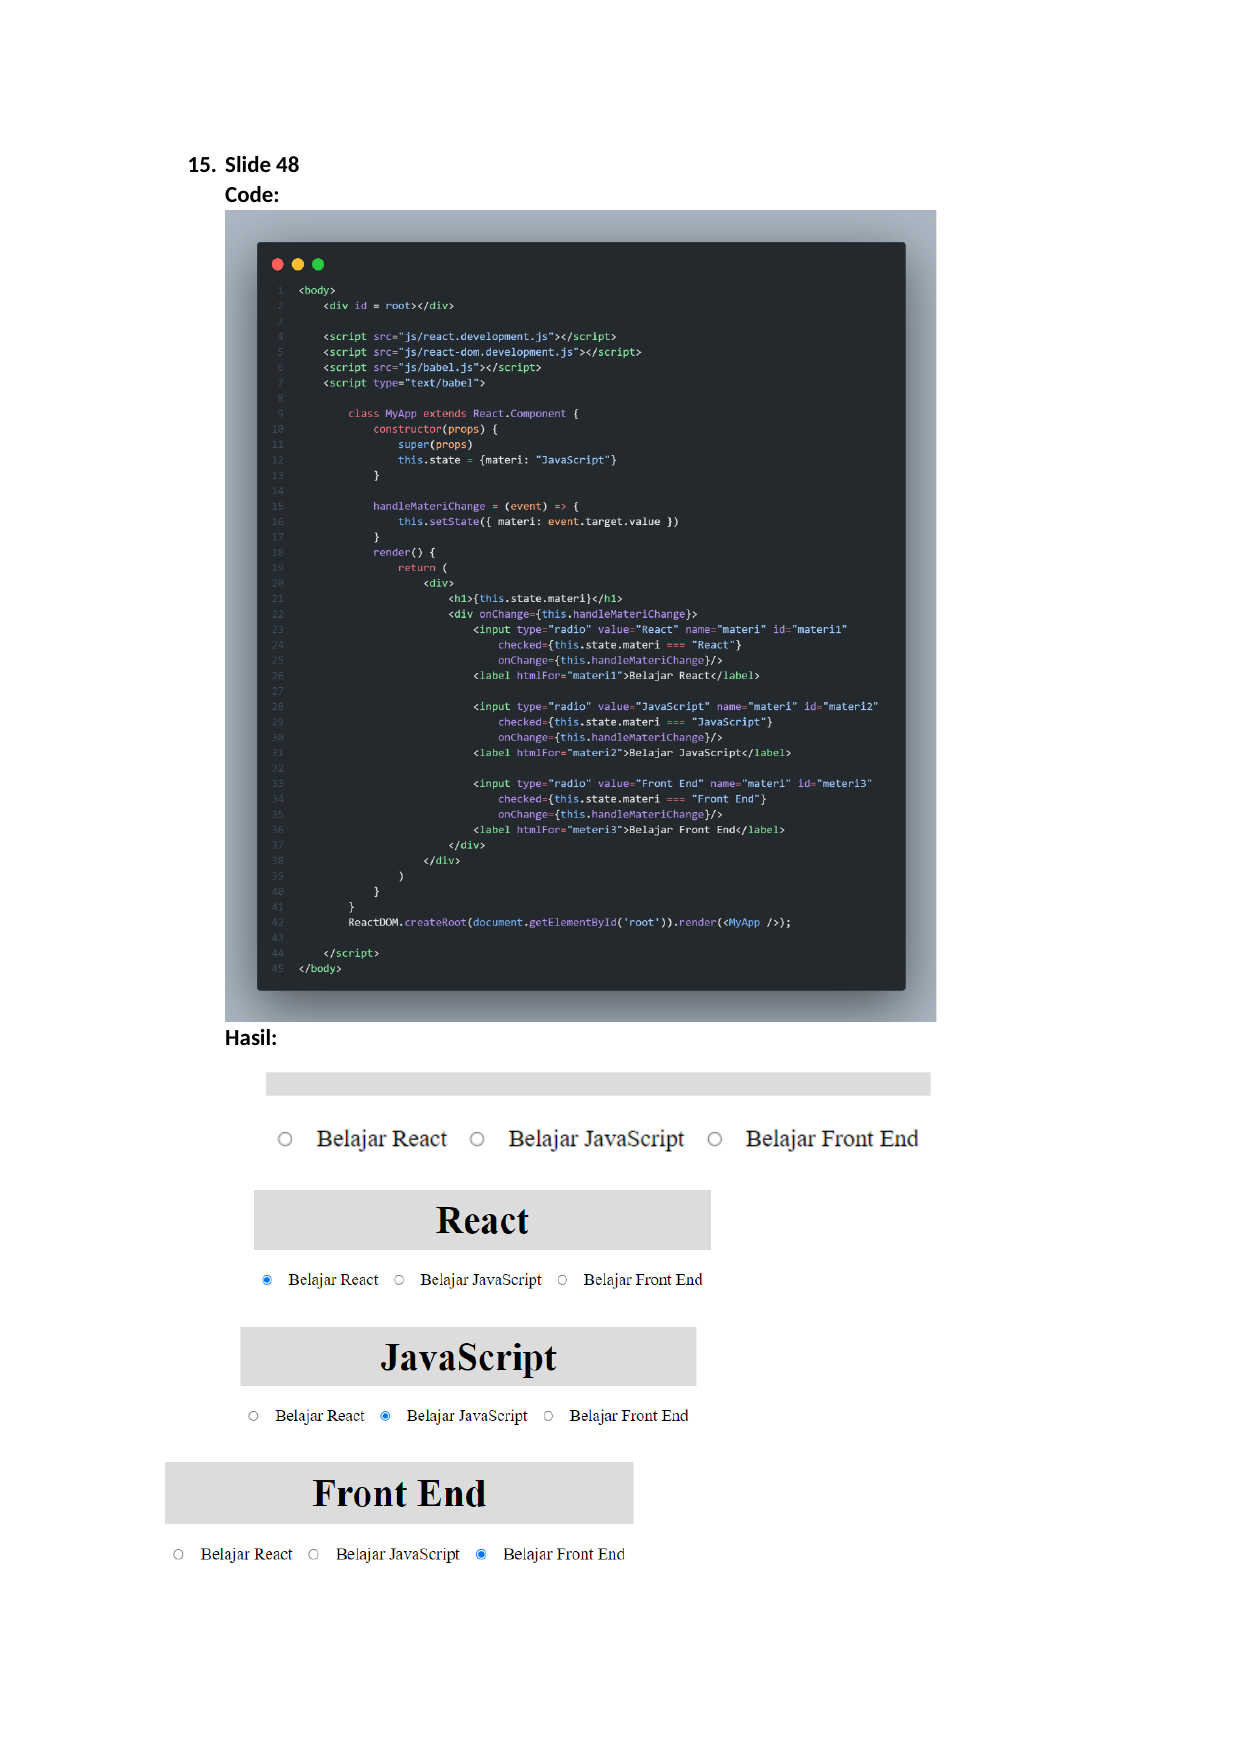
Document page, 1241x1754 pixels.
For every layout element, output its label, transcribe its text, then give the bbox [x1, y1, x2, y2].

picture [225, 1315, 719, 1449]
picture [150, 1451, 643, 1593]
list Hasil: [225, 1023, 1090, 1052]
picture [225, 210, 937, 1022]
list Slide 48 [187, 150, 1090, 178]
list Code: [225, 180, 1090, 208]
picture [225, 1177, 744, 1314]
picture [225, 1053, 963, 1175]
